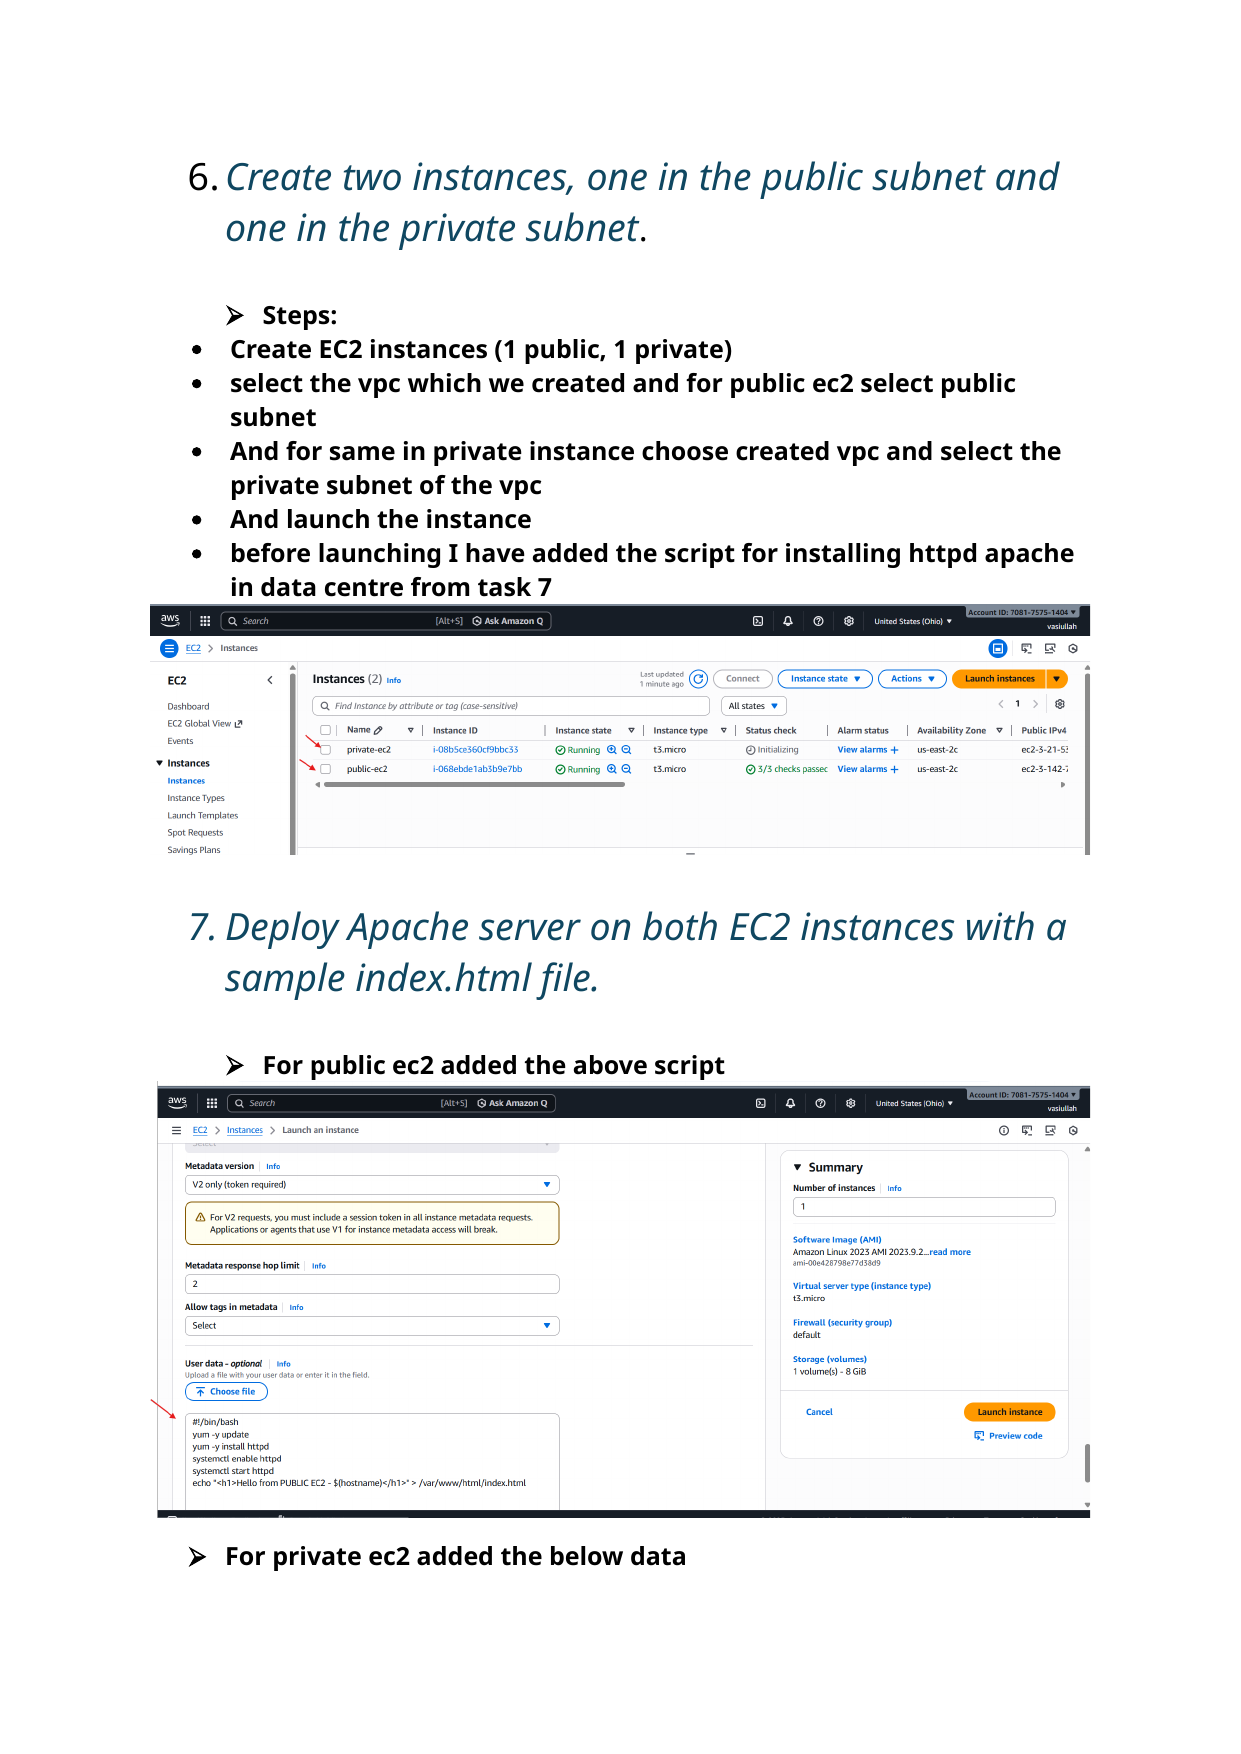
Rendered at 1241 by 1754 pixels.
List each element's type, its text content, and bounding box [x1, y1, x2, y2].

list before launching I have added the script for installing httpd apache in data centre from task 7 [192, 536, 1090, 604]
list Create EC2 instances (1 public, 1 private) [192, 332, 1090, 366]
list And for same in private instance choose created vpc and select the private subnet of the vpc [192, 434, 1090, 502]
list For private ec2 added the below data [187, 1539, 1090, 1573]
list And launch the instance [192, 502, 1090, 536]
list Deploy Apache server on both EC2 instances with a sample index.html file. [187, 900, 1090, 1002]
list Steps: [225, 297, 1090, 332]
list For public ec2 added the above script [225, 1047, 1090, 1081]
picture [150, 1081, 1091, 1518]
picture [150, 604, 1091, 855]
list select the vpc which we created and for public ec2 select public subnet [192, 366, 1090, 434]
list Create two instances, one in the public subnet and one in the private subnet. [187, 150, 1090, 252]
